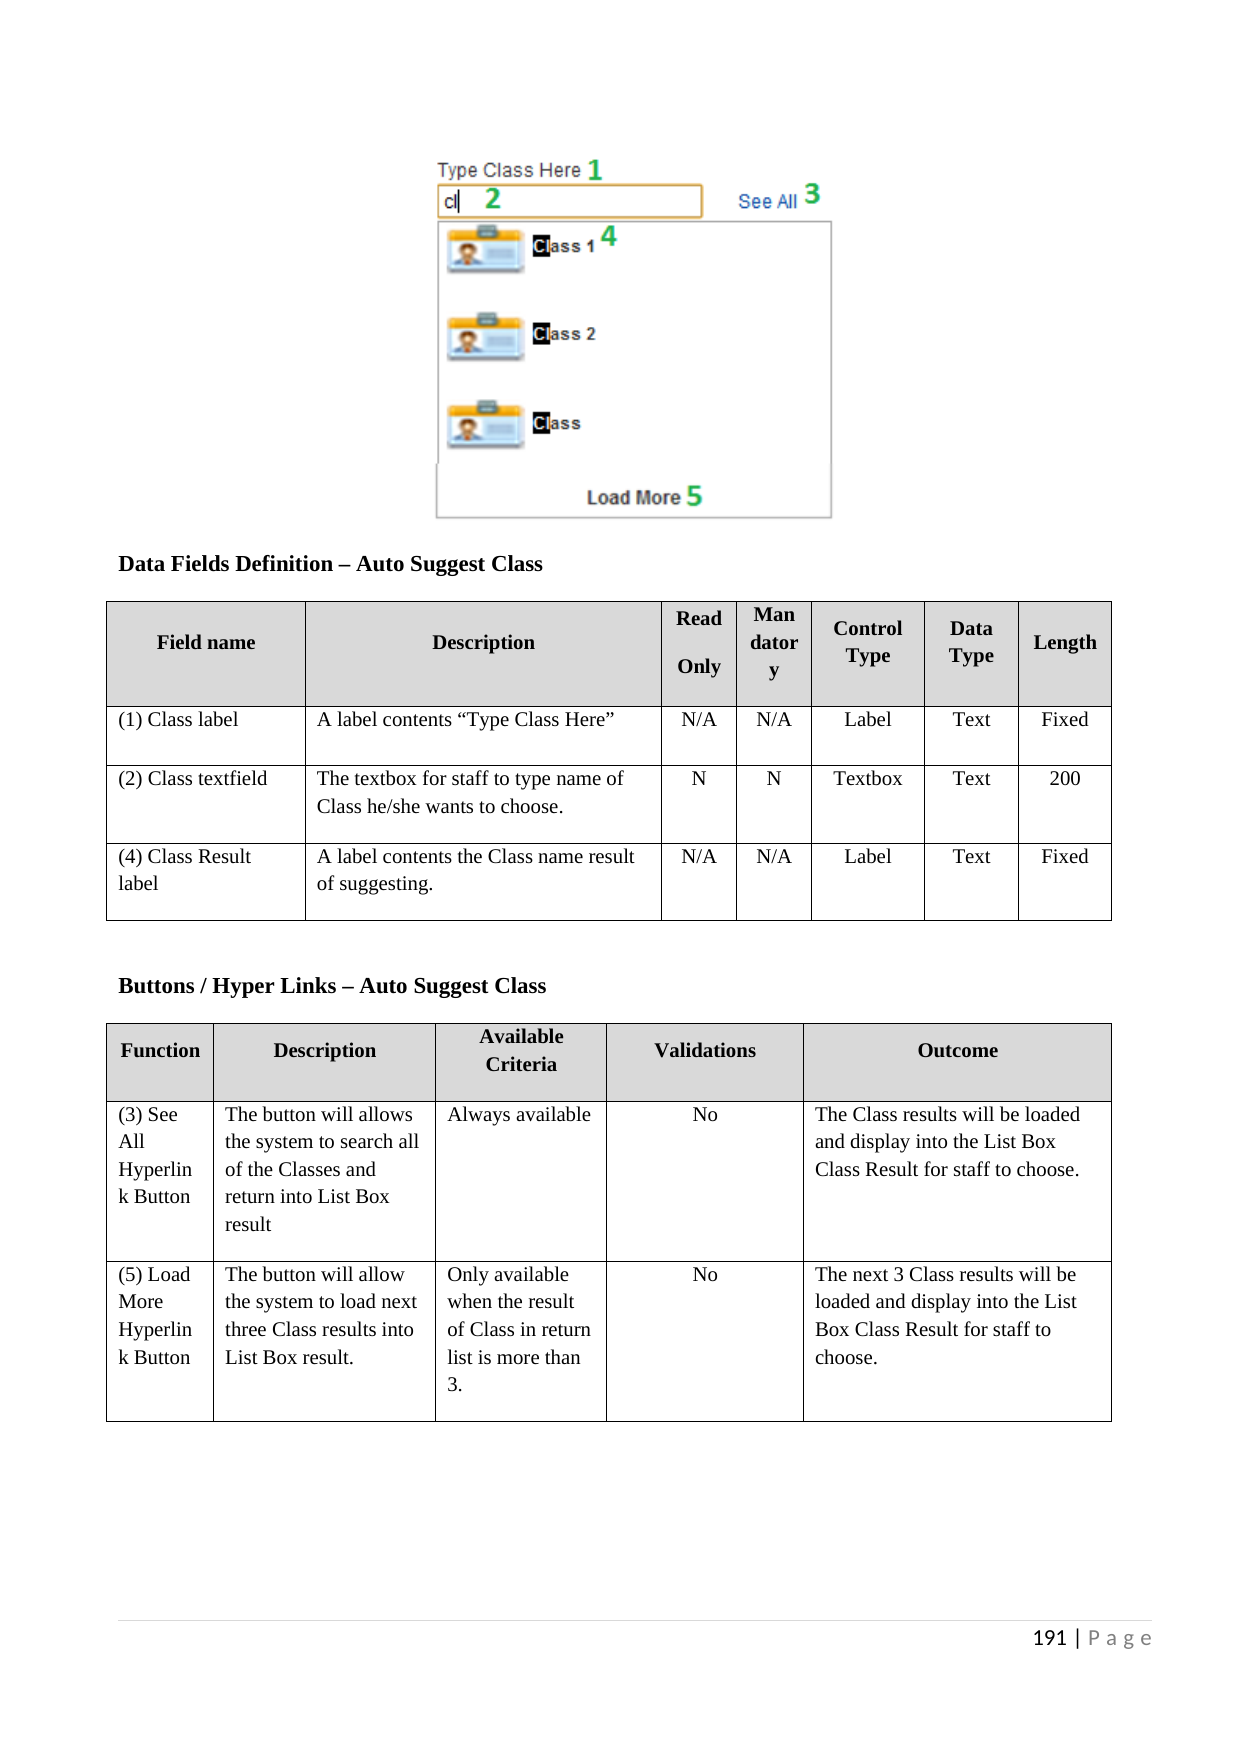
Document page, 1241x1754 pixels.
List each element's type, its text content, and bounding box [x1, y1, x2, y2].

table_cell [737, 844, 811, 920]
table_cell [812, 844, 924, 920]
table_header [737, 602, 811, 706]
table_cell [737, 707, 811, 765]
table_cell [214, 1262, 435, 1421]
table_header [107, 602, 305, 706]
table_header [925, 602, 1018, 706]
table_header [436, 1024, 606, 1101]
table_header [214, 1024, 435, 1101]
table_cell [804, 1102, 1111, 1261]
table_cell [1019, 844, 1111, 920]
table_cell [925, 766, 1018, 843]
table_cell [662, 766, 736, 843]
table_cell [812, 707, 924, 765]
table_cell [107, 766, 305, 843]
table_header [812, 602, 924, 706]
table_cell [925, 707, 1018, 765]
text Buttons / Hyper Links – Auto Suggest Class [118, 972, 1152, 998]
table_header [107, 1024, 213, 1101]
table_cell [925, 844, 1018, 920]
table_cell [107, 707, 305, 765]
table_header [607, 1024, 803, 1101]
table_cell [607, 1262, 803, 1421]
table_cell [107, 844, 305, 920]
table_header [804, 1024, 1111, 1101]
text Data Fields Definition – Auto Suggest Class [118, 550, 1152, 576]
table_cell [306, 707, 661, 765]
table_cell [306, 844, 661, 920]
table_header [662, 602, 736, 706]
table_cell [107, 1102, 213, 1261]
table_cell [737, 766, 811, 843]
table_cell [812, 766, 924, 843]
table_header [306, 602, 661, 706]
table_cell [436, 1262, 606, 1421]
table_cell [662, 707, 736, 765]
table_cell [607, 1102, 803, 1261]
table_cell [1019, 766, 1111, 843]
picture [433, 150, 837, 525]
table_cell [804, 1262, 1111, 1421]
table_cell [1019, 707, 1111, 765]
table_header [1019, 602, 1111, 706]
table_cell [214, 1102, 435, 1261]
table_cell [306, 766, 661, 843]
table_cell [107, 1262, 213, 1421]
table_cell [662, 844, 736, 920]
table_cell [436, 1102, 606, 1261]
